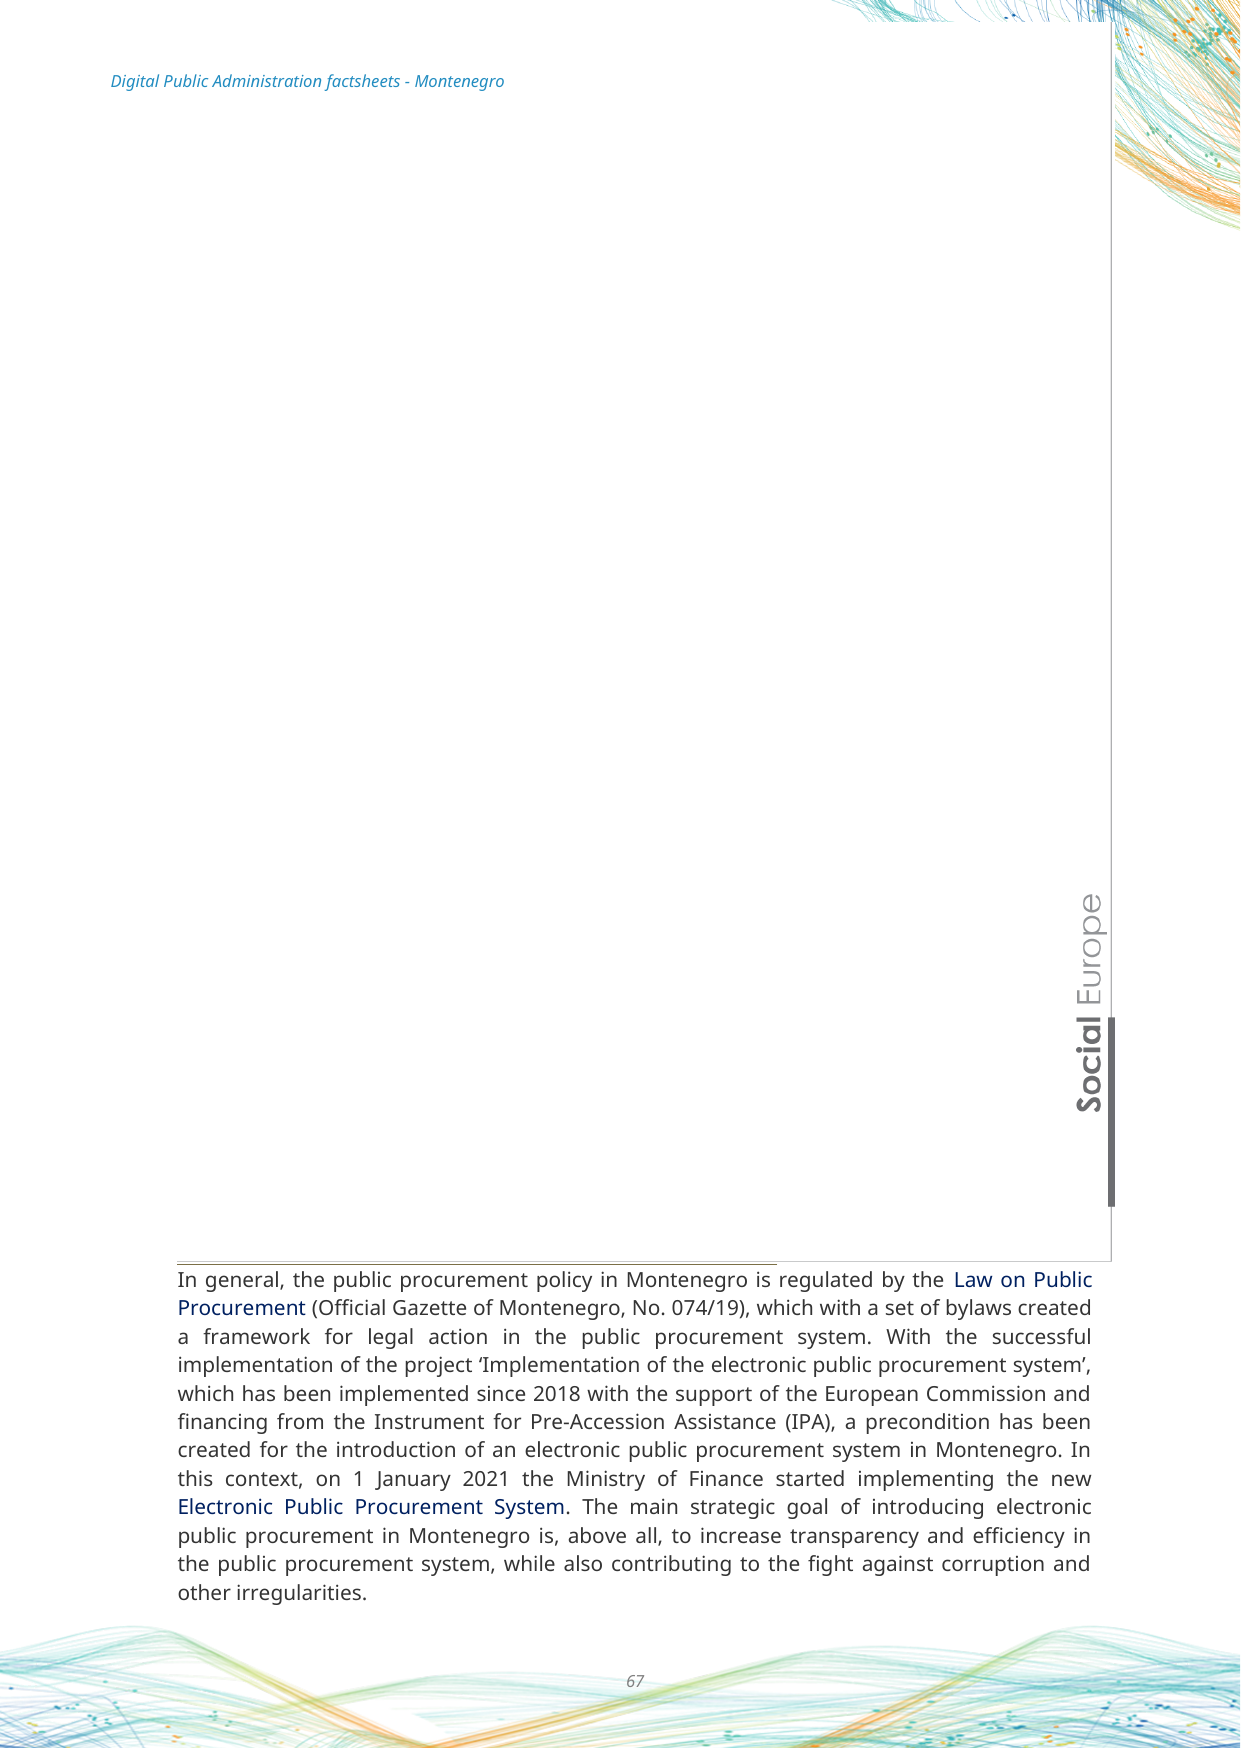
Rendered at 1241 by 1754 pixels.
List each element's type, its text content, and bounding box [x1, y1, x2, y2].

picture [0, 1601, 1241, 1748]
text In general, the public procurement policy in Montenegro is regulated by the Law on Public Procurement (Official Gazette of Montenegro, No. 074/19), which with a set of bylaws created a framework for legal action in the public procurement system. With the successful implementation of the project ‘Implementation of the electronic public procurement system’, which has been implemented since 2018 with the support of the European Commission and financing from the Instrument for Pre-Accession Assistance (IPA), a precondition has been created for the introduction of an electronic public procurement system in Montenegro. In this context, on 1 January 2021 the Ministry of Finance started implementing the new Electronic Public Procurement System. The main strategic goal of introducing electronic public procurement in Montenegro is, above all, to increase transparency and efficiency in the public procurement system, while also contributing to the fight against corruption and other irregularities. [177, 1265, 1092, 1606]
picture [177, 0, 1241, 1262]
